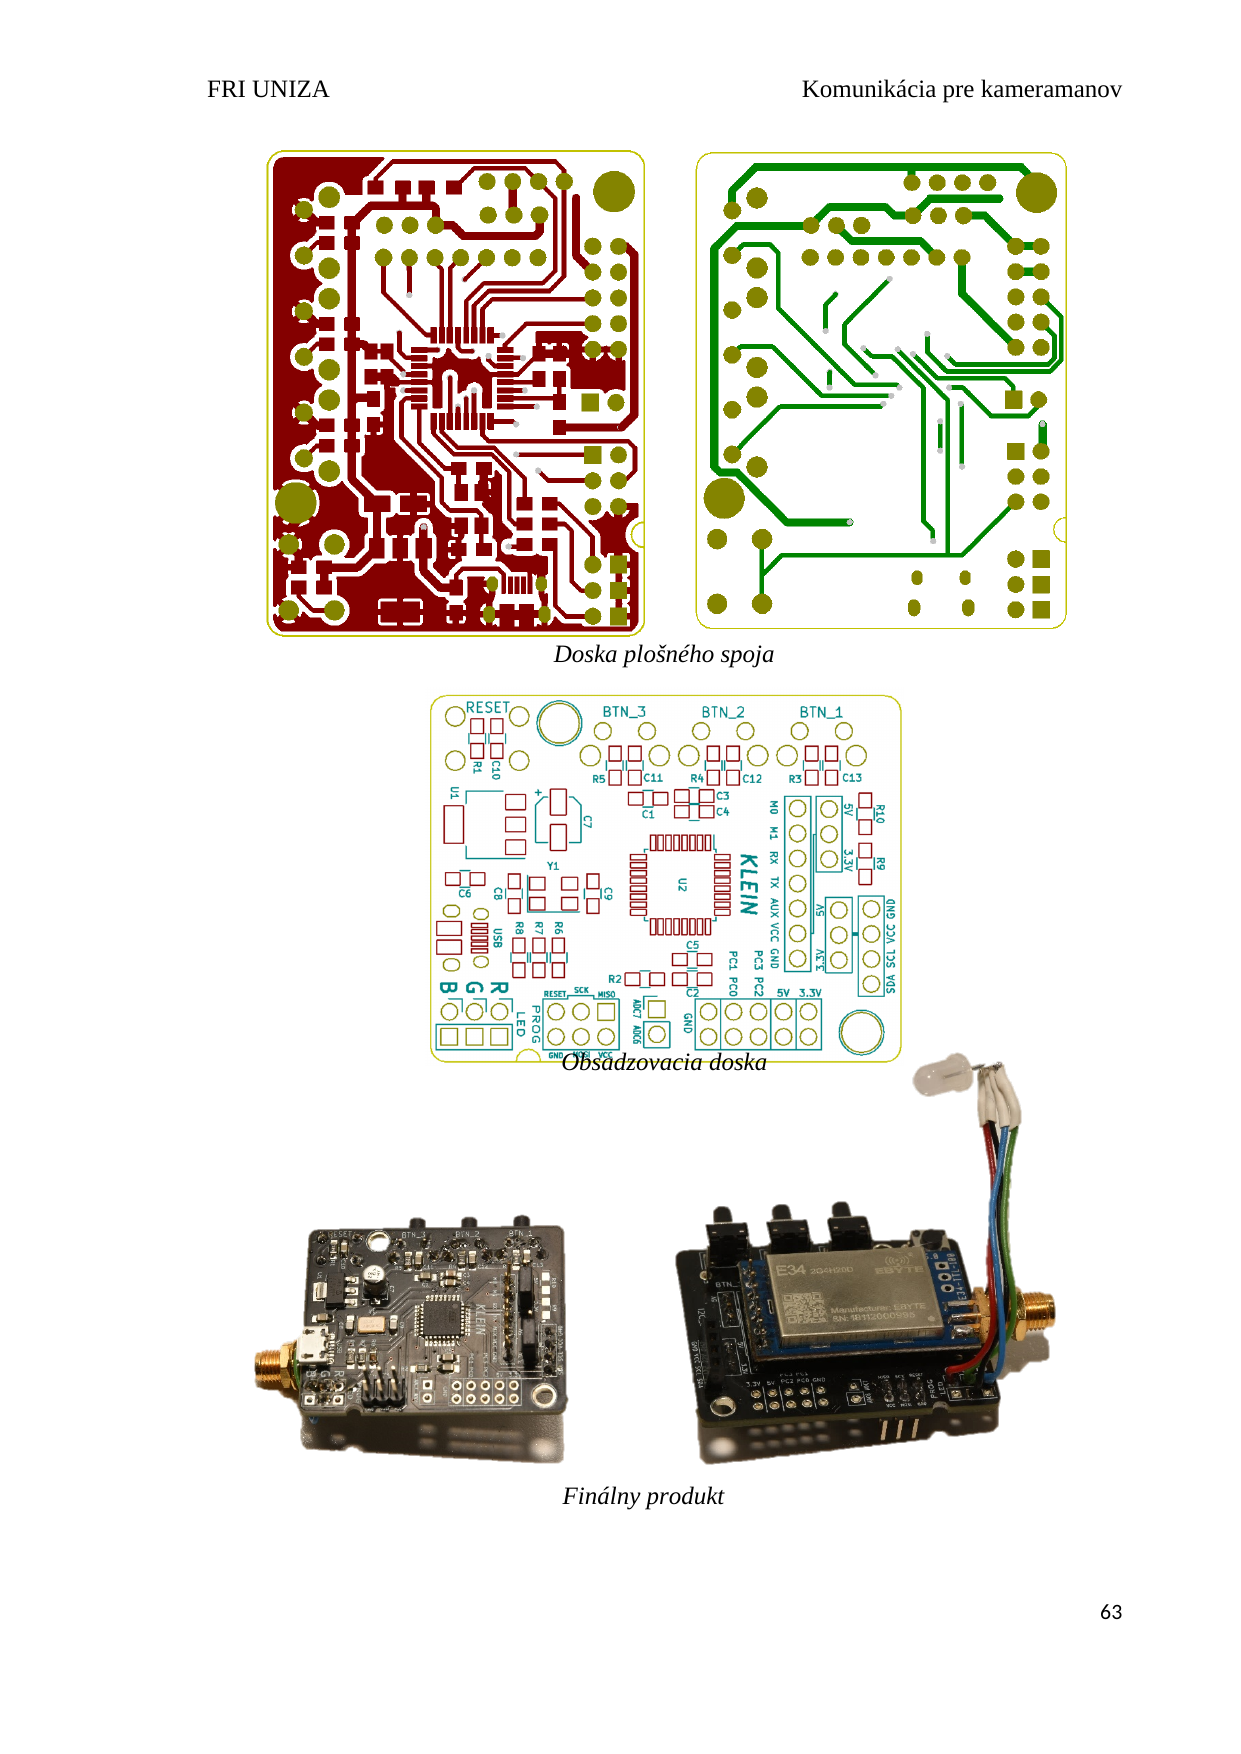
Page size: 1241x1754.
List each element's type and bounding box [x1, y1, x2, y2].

picture [255, 147, 649, 643]
picture [689, 147, 1072, 637]
picture [241, 1196, 590, 1481]
picture [639, 1059, 646, 1066]
picture [426, 688, 1103, 1498]
